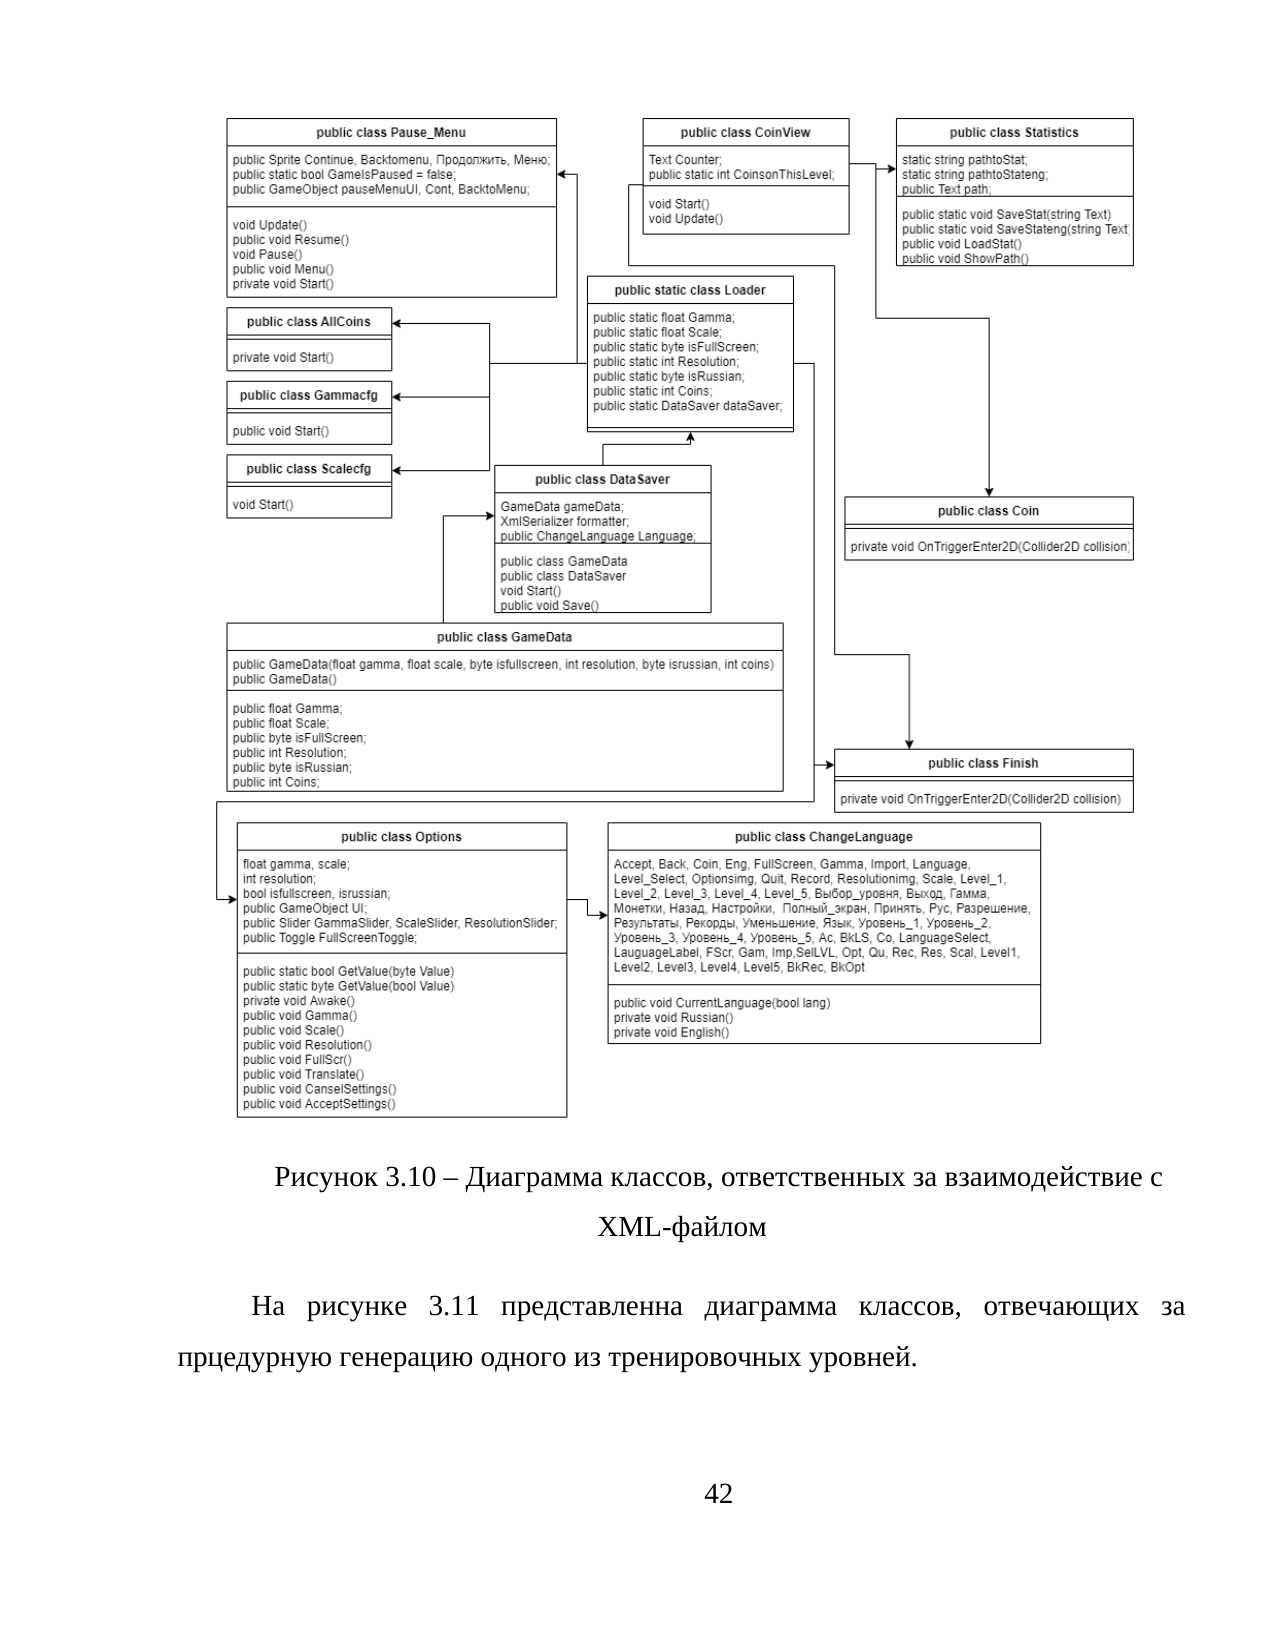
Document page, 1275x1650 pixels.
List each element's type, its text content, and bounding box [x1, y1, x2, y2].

text Рисунок 3.10 – Диаграмма классов, ответственных за взаимодействие с XML-файлом [177, 1159, 1186, 1243]
picture [209, 118, 1154, 1131]
text На рисунке 3.11 представленна диаграмма классов, отвечающих за прцедурную генерацию одного из тренировочных уровней. [177, 1288, 1186, 1372]
